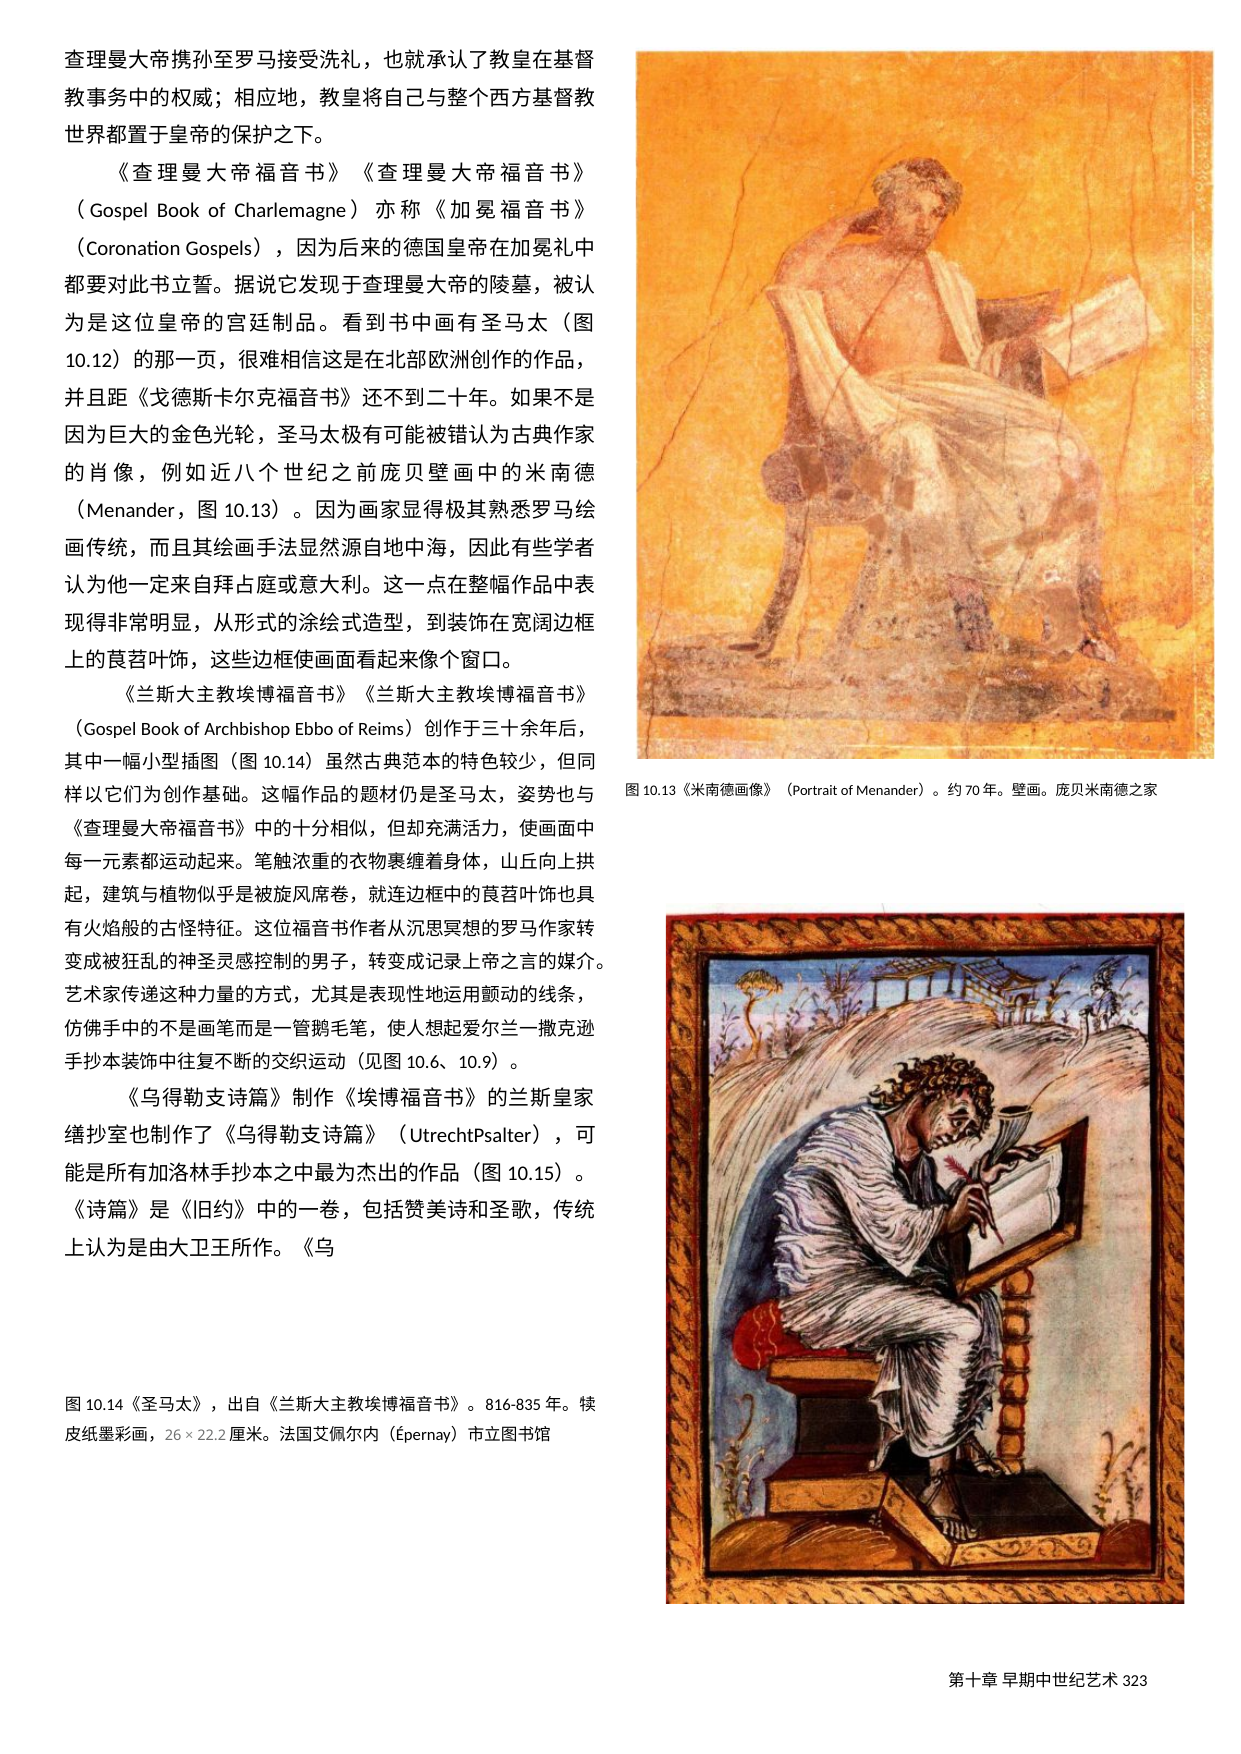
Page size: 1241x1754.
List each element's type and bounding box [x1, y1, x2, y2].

picture [665, 903, 1185, 1604]
picture [635, 47, 1215, 759]
